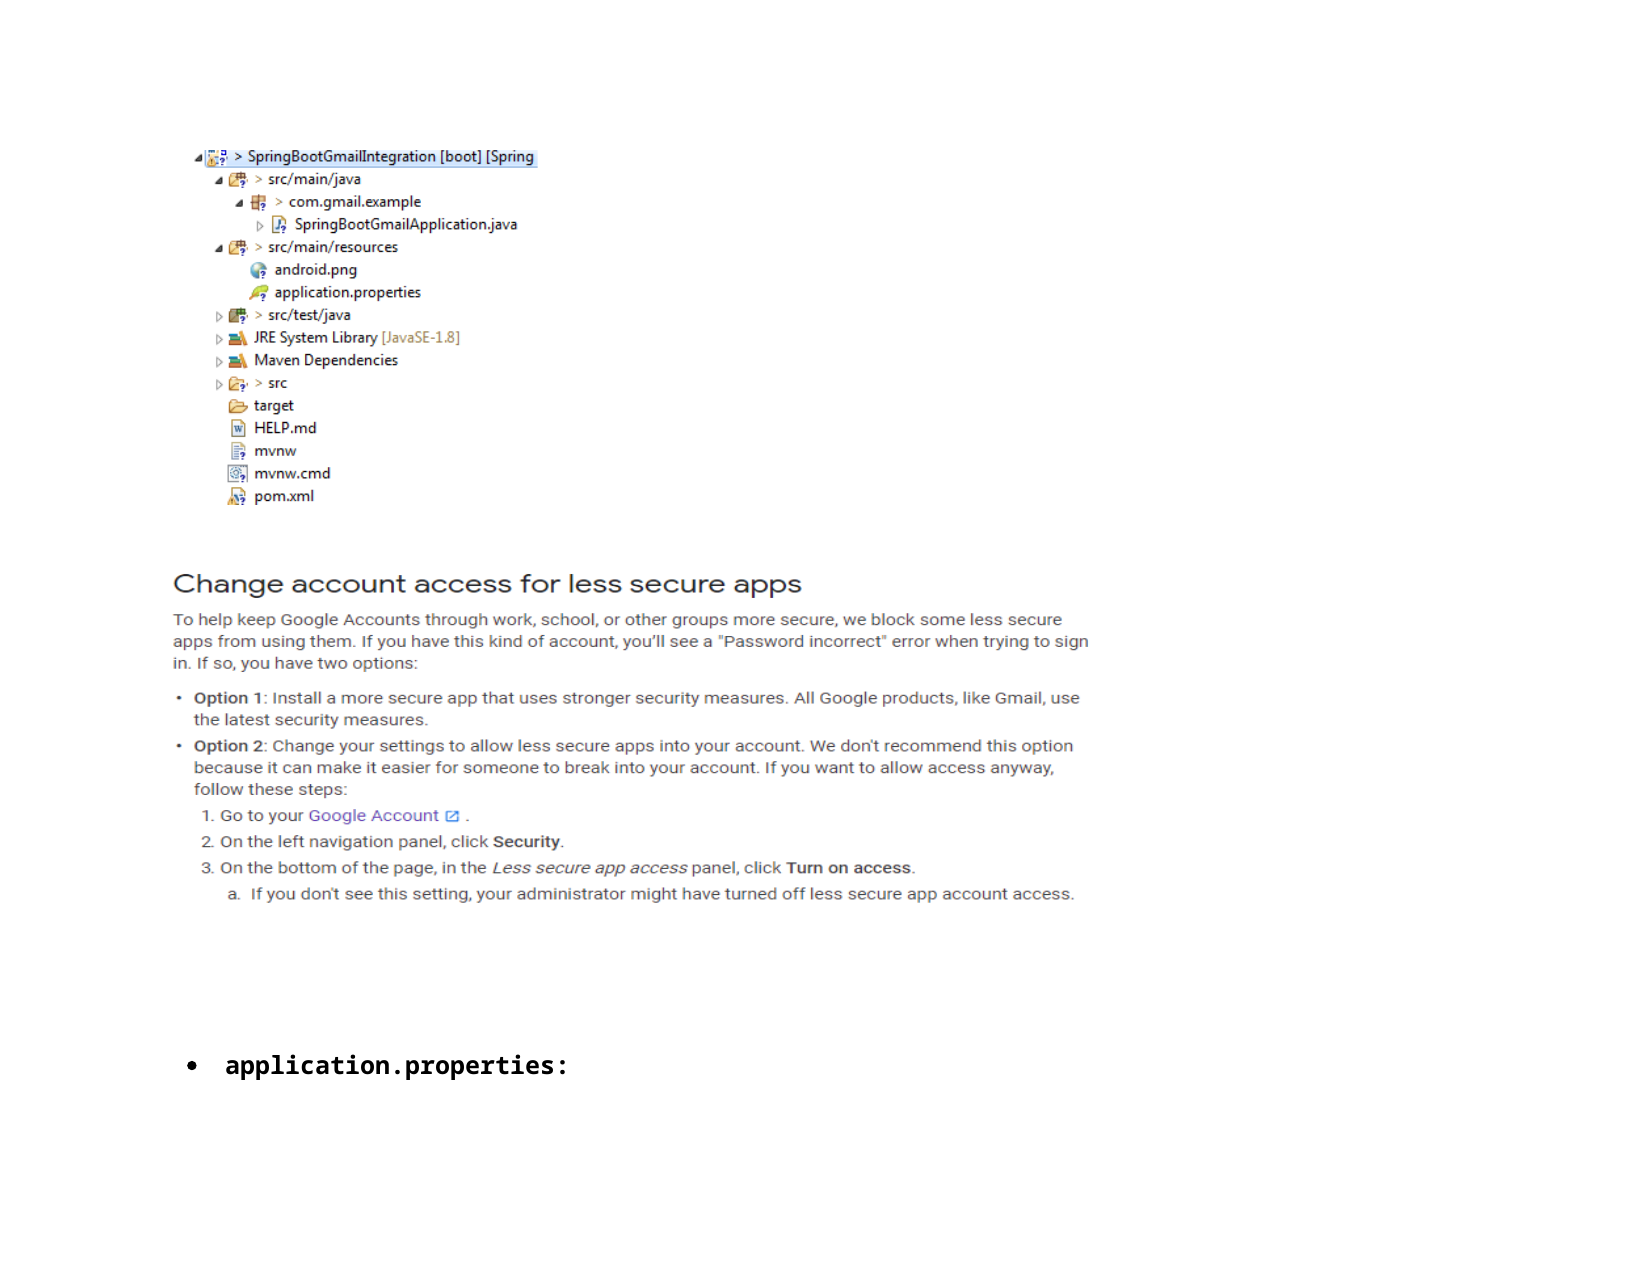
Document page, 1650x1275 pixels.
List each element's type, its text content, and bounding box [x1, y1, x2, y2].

list application.properties: [187, 1047, 1500, 1082]
picture [187, 150, 538, 505]
picture [150, 561, 1125, 906]
